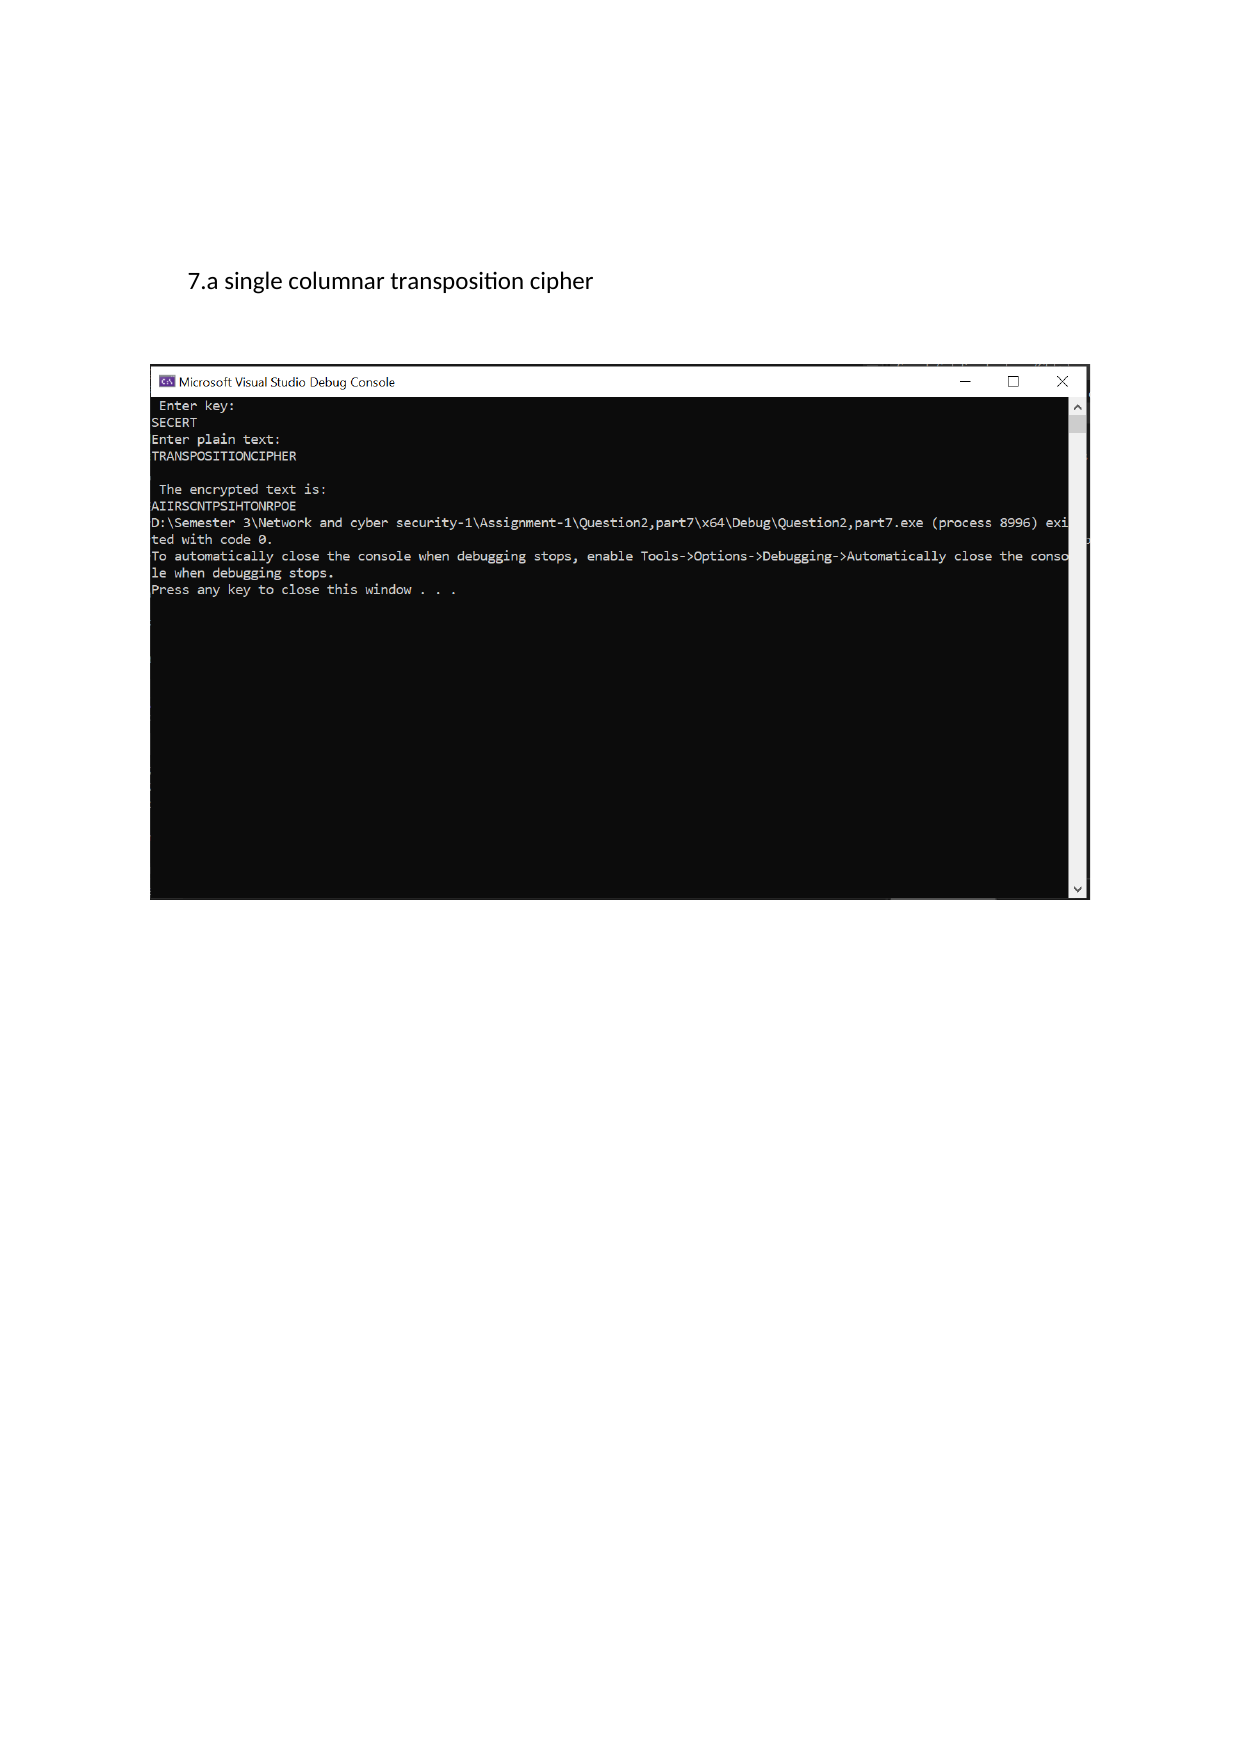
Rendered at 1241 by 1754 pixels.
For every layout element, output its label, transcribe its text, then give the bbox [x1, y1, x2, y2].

picture [150, 364, 1091, 900]
text 7.a single columnar transposition cipher [187, 265, 1090, 296]
